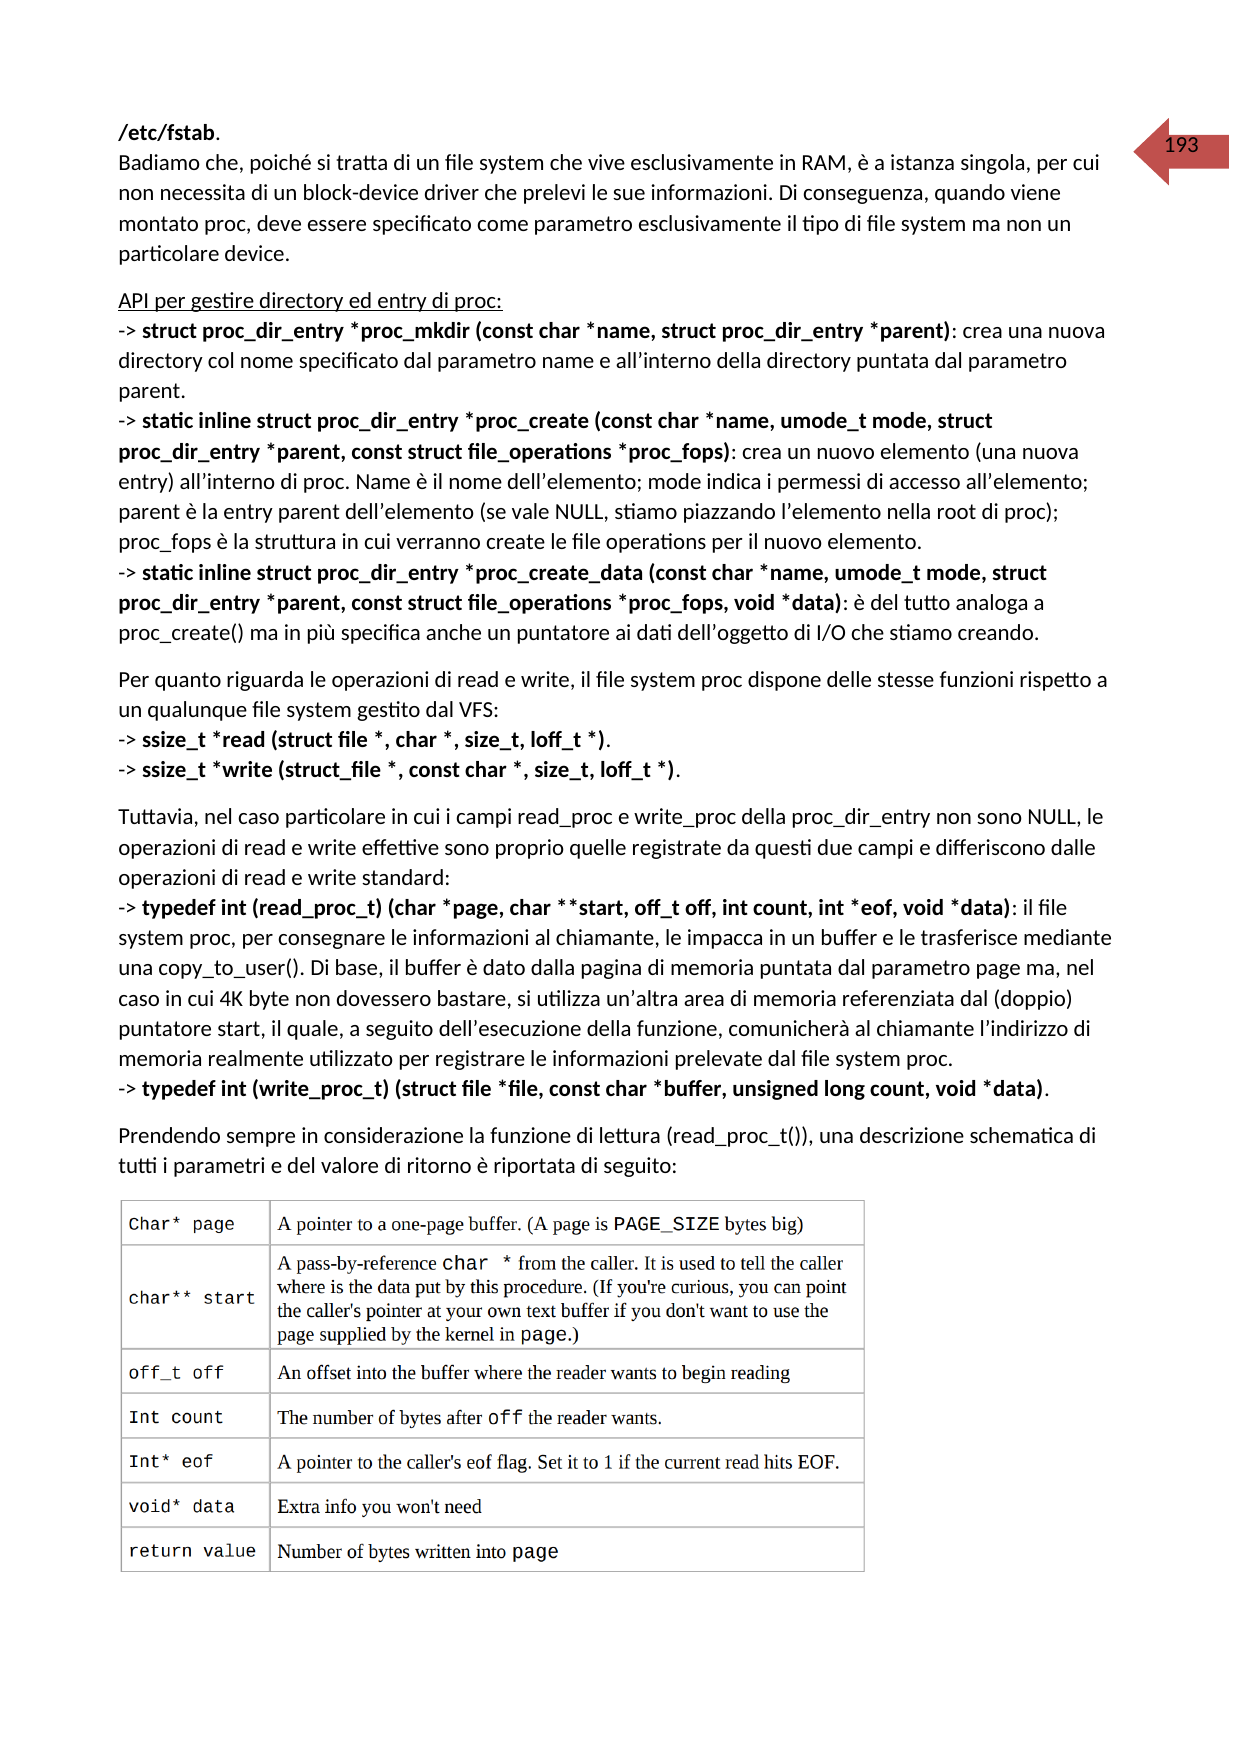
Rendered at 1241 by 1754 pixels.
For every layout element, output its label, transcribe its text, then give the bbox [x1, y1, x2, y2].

text Tuttavia, nel caso particolare in cui i campi read_proc e write_proc della proc_dir_entry non sono NULL, le operazioni di read e write effettive sono proprio quelle registrate da questi due campi e differiscono dalle operazioni di read e write standard: -> typedef int (read_proc_t) (char *page, char **start, off_t off, int count, int *eof, void *data): il file system proc, per consegnare le informazioni al chiamante, le impacca in un buffer e le trasferisce mediante una copy_to_user(). Di base, il buffer è dato dalla pagina di memoria puntata dal parametro page ma, nel caso in cui 4K byte non dovessero bastare, si utilizza un’altra area di memoria referenziata dal (doppio) puntatore start, il quale, a seguito dell’esecuzione della funzione, comunicherà al chiamante l’indirizzo di memoria realmente utilizzato per registrare le informazioni prelevate dal file system proc. -> typedef int (write_proc_t) (struct file *file, const char *buffer, unsigned long count, void *data). [118, 802, 1122, 1102]
picture [118, 1198, 866, 1574]
text API per gestire directory ed entry di proc: -> struct proc_dir_entry *proc_mkdir (const char *name, struct proc_dir_entry *parent): crea una nuova directory col nome specificato dal parametro name e all’interno della directory puntata dal parametro parent. -> static inline struct proc_dir_entry *proc_create (const char *name, umode_t mode, struct proc_dir_entry *parent, const struct file_operations *proc_fops): crea un nuovo elemento (una nuova entry) all’interno di proc. Name è il nome dell’elemento; mode indica i permessi di accesso all’elemento; parent è la entry parent dell’elemento (se vale NULL, stiamo piazzando l’elemento nella root di proc); proc_fops è la struttura in cui verranno create le file operations per il nuovo elemento. -> static inline struct proc_dir_entry *proc_create_data (const char *name, umode_t mode, struct proc_dir_entry *parent, const struct file_operations *proc_fops, void *data): è del tutto analoga a proc_create() ma in più specifica anche un puntatore ai dati dell’oggetto di I/O che stiamo creando. [118, 286, 1122, 646]
text Prendendo sempre in considerazione la funzione di lettura (read_proc_t()), una descrizione schematica di tutti i parametri e del valore di ritorno è riportata di seguito: [118, 1121, 1122, 1179]
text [118, 118, 1122, 267]
text Per quanto riguarda le operazioni di read e write, il file system proc dispone delle stesse funzioni rispetto a un qualunque file system gestito dal VFS: -> ssize_t *read (struct file *, char *, size_t, loff_t *). -> ssize_t *write (struct_file *, const char *, size_t, loff_t *). [118, 665, 1122, 784]
